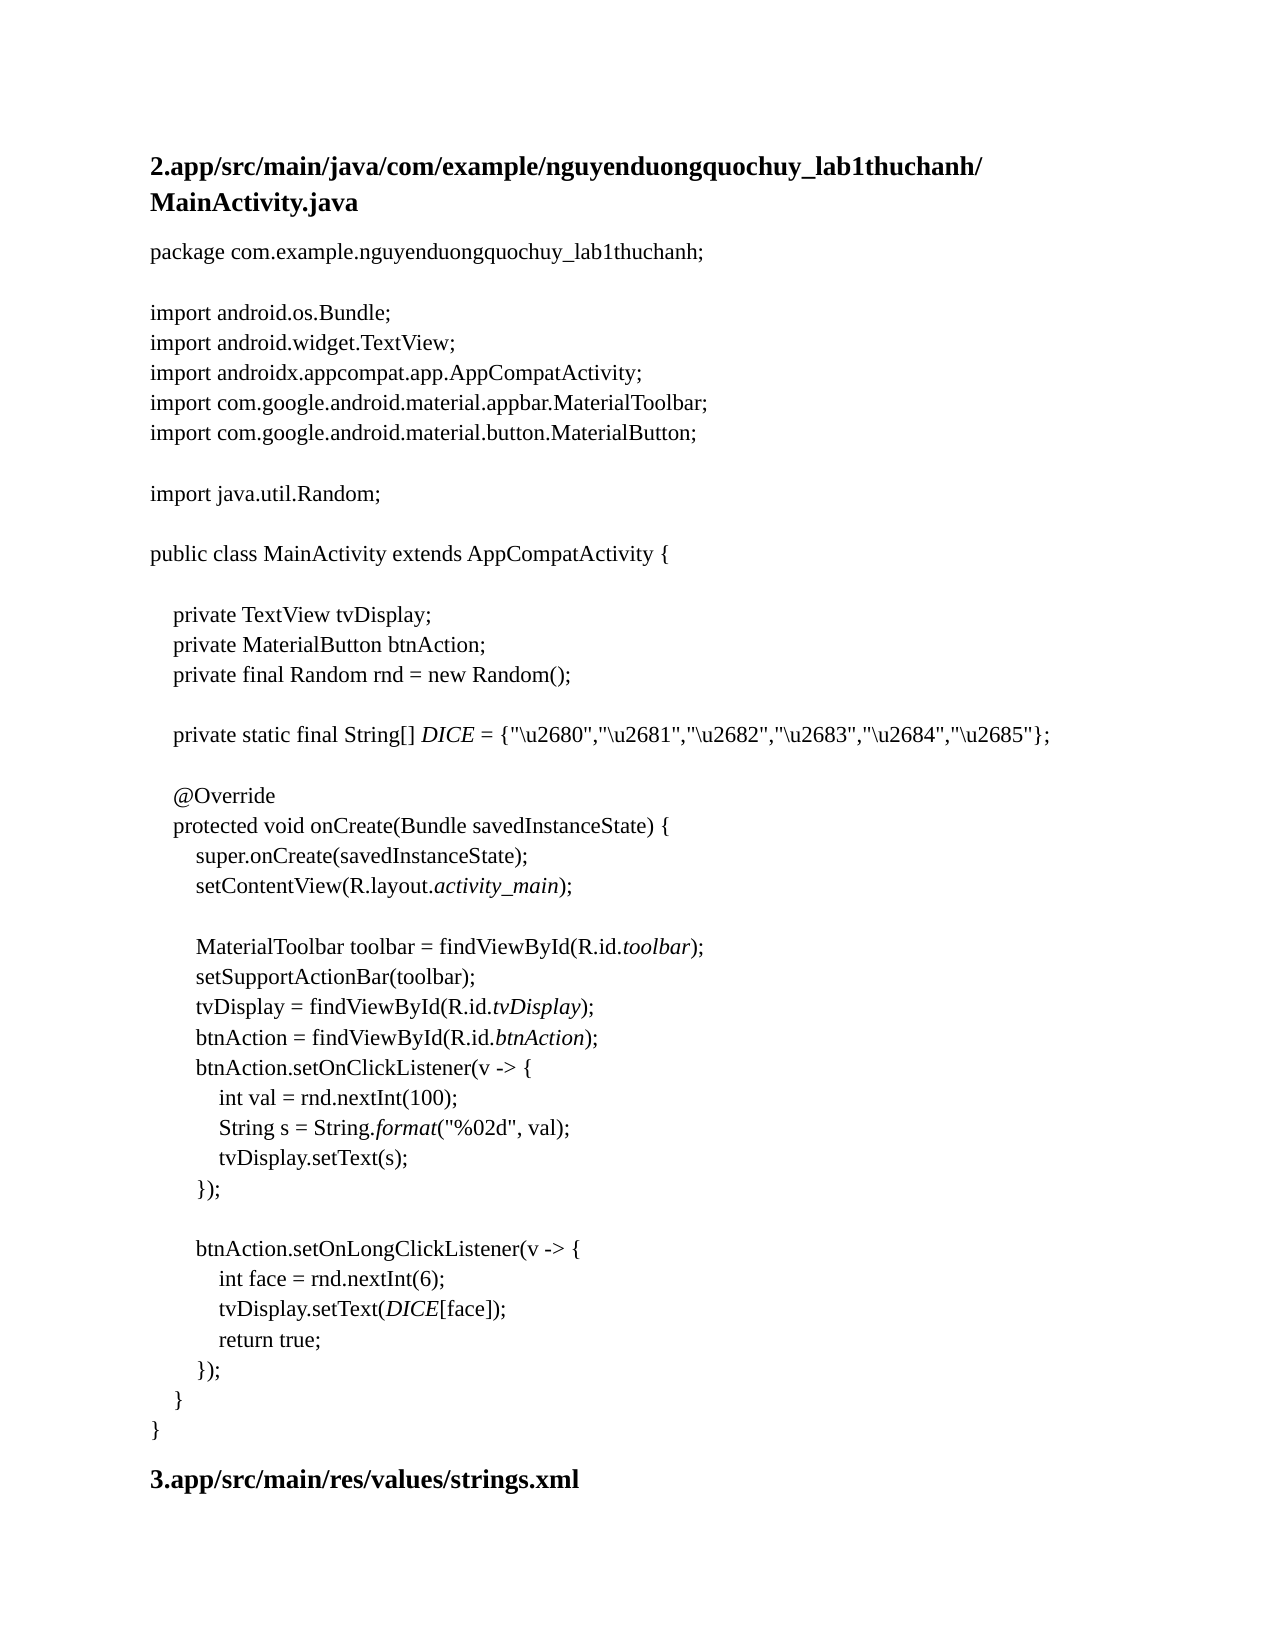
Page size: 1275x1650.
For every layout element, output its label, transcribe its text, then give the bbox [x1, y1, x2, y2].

text 2.app/src/main/java/com/example/nguyenduongquochuy_lab1thuchanh/MainActivity.java [150, 150, 1125, 217]
text package com.example.nguyenduongquochuy_lab1thuchanh; import android.os.Bundle; import android.widget.TextView; import androidx.appcompat.app.AppCompatActivity; import com.google.android.material.appbar.MaterialToolbar; import com.google.android.material.button.MaterialButton; import java.util.Random; public class MainActivity extends AppCompatActivity { private TextView tvDisplay; private MaterialButton btnAction; private final Random rnd = new Random(); private static final String[] DICE = {"\u2680","\u2681","\u2682","\u2683","\u2684","\u2685"}; @Override protected void onCreate(Bundle savedInstanceState) { super.onCreate(savedInstanceState); setContentView(R.layout.activity_main); MaterialToolbar toolbar = findViewById(R.id.toolbar); setSupportActionBar(toolbar); tvDisplay = findViewById(R.id.tvDisplay); btnAction = findViewById(R.id.btnAction); btnAction.setOnClickListener(v -> { int val = rnd.nextInt(100); String s = String.format("%02d", val); tvDisplay.setText(s); }); btnAction.setOnLongClickListener(v -> { int face = rnd.nextInt(6); tvDisplay.setText(DICE[face]); return true; }); } } [150, 238, 1125, 1443]
text 3.app/src/main/res/values/strings.xml [150, 1463, 1125, 1494]
